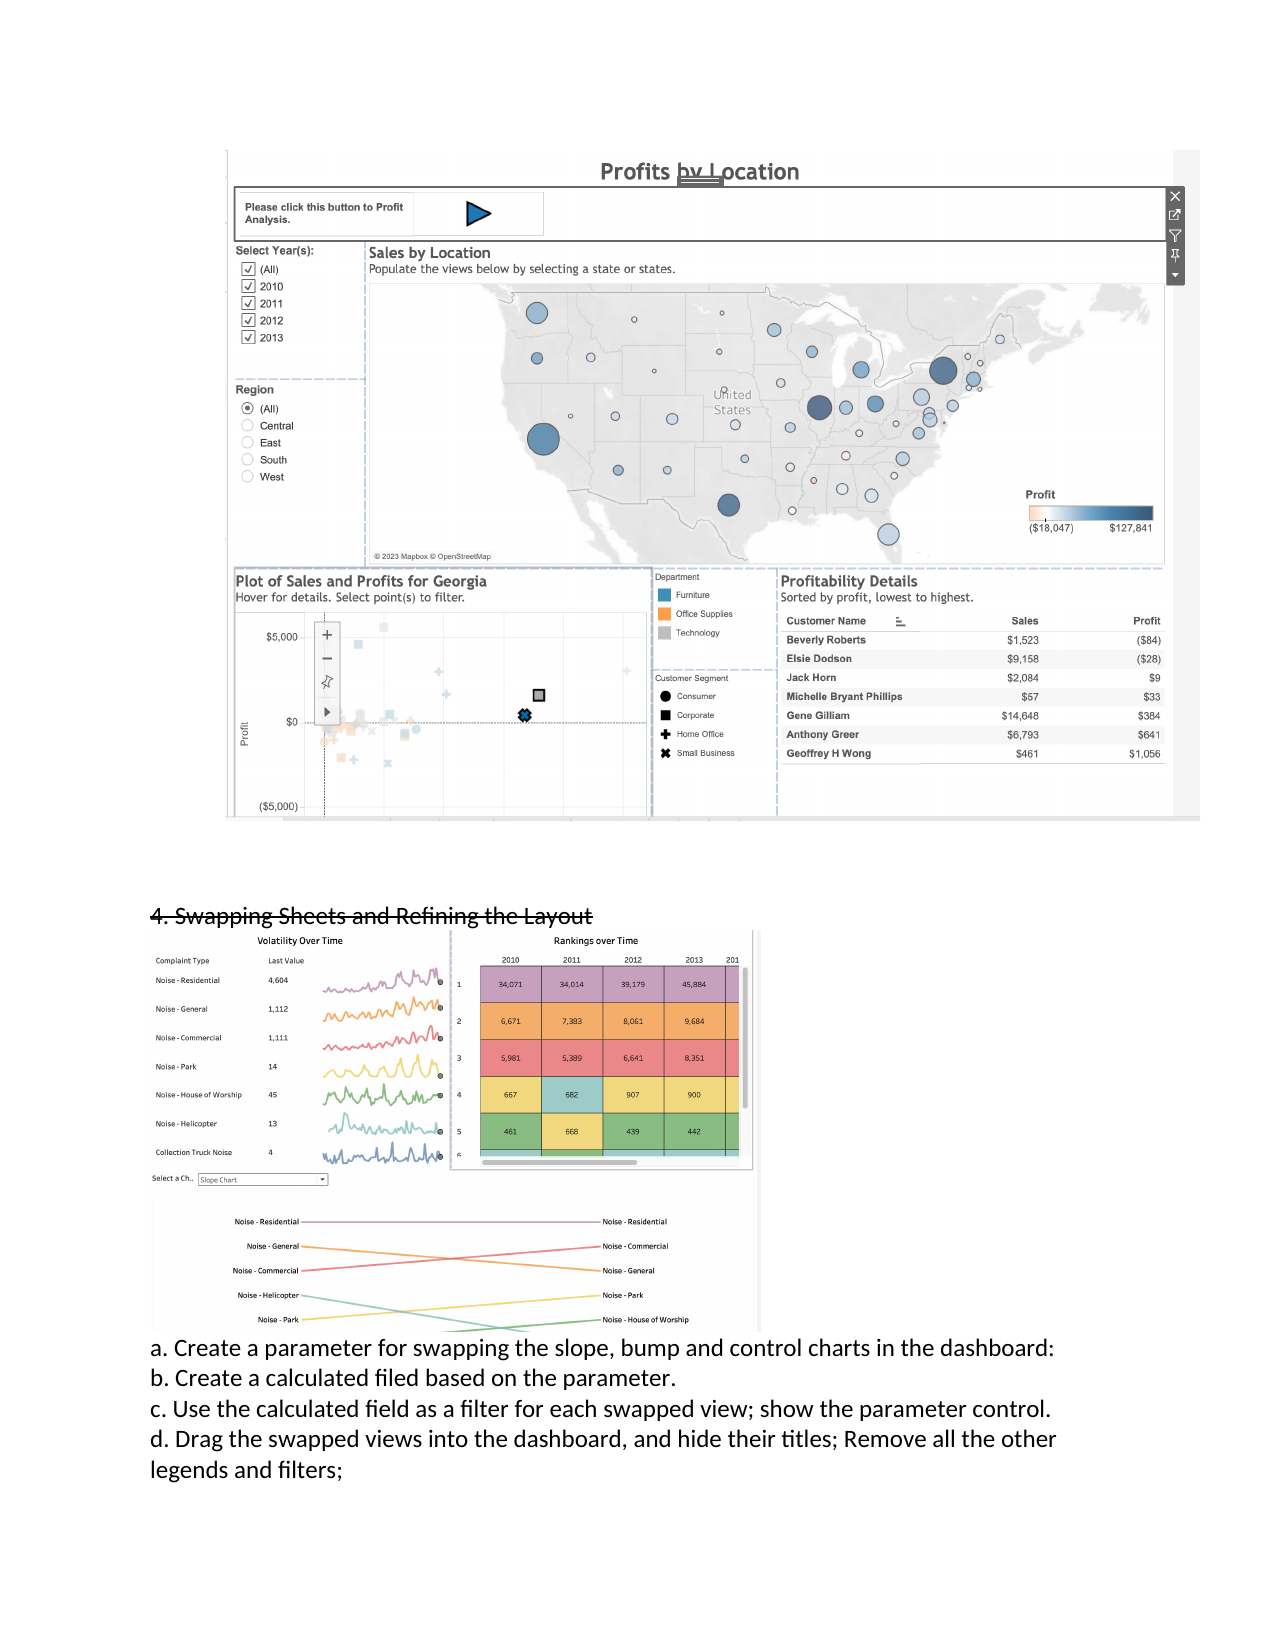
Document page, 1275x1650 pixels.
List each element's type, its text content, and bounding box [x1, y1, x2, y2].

picture [225, 150, 1200, 821]
text 4. Swapping Sheets and Refining the Layout [150, 900, 1125, 931]
text a. Create a parameter for swapping the slope, bump and control charts in the dashboard: [150, 1332, 1125, 1363]
text c. Use the calculated field as a filter for each swapped view; show the parameter control. [150, 1393, 1125, 1424]
picture [150, 930, 761, 1332]
text b. Create a calculated filed based on the parameter. [150, 1363, 1125, 1393]
text d. Drag the swapped views into the dashboard, and hide their titles; Remove all the other legends and filters; [150, 1424, 1125, 1485]
